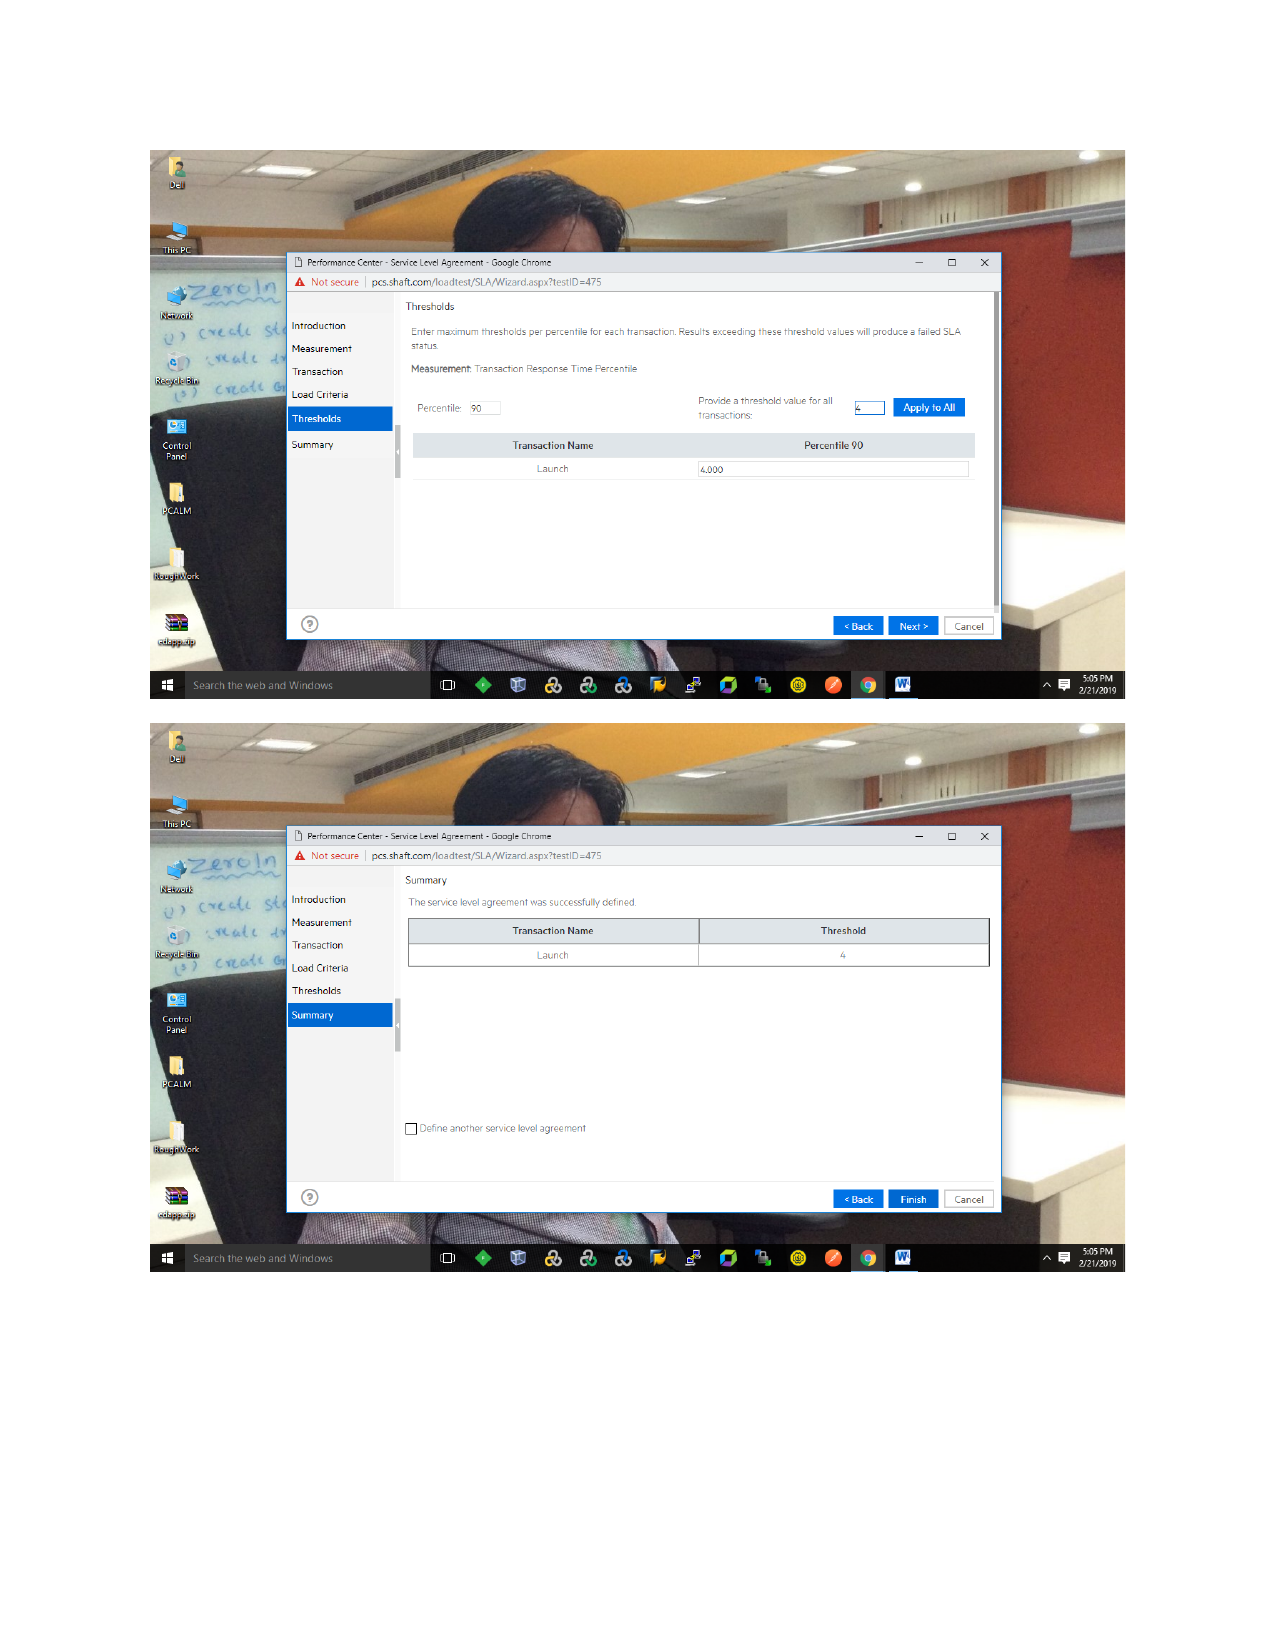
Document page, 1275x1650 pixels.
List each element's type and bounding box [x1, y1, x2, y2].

picture [150, 723, 1125, 1272]
picture [150, 150, 1125, 699]
